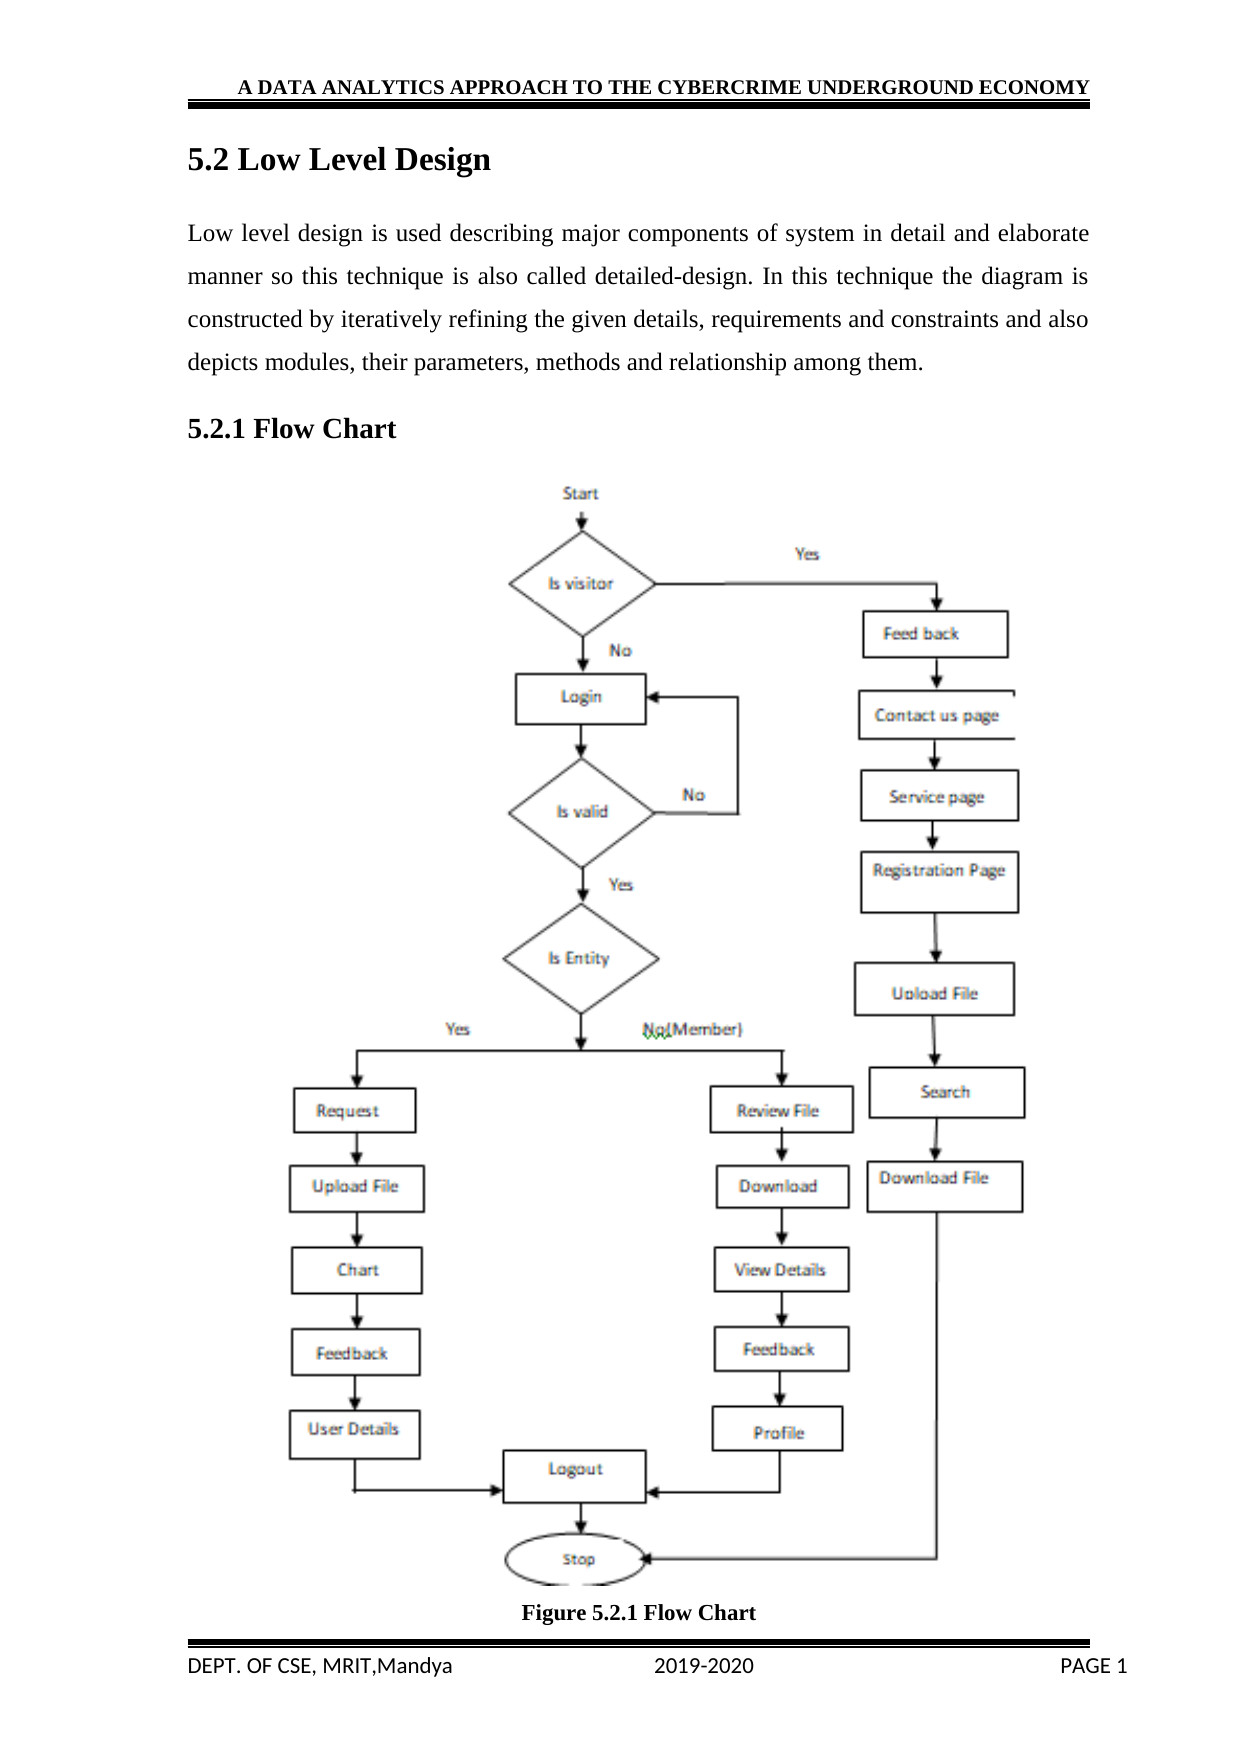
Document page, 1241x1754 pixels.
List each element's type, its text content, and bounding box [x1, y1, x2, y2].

text 5.2 Low Level Design [187, 139, 1090, 178]
picture [210, 482, 1068, 1586]
text 5.2.1 Flow Chart [187, 411, 1090, 444]
text Low level design is used describing major components of system in detail and elaborate manner so this technique is also called detailed-design. In this technique the diagram is constructed by iteratively refining the given details, requirements and constraints and also depicts modules, their parameters, methods and relationship among them. [187, 218, 1090, 376]
